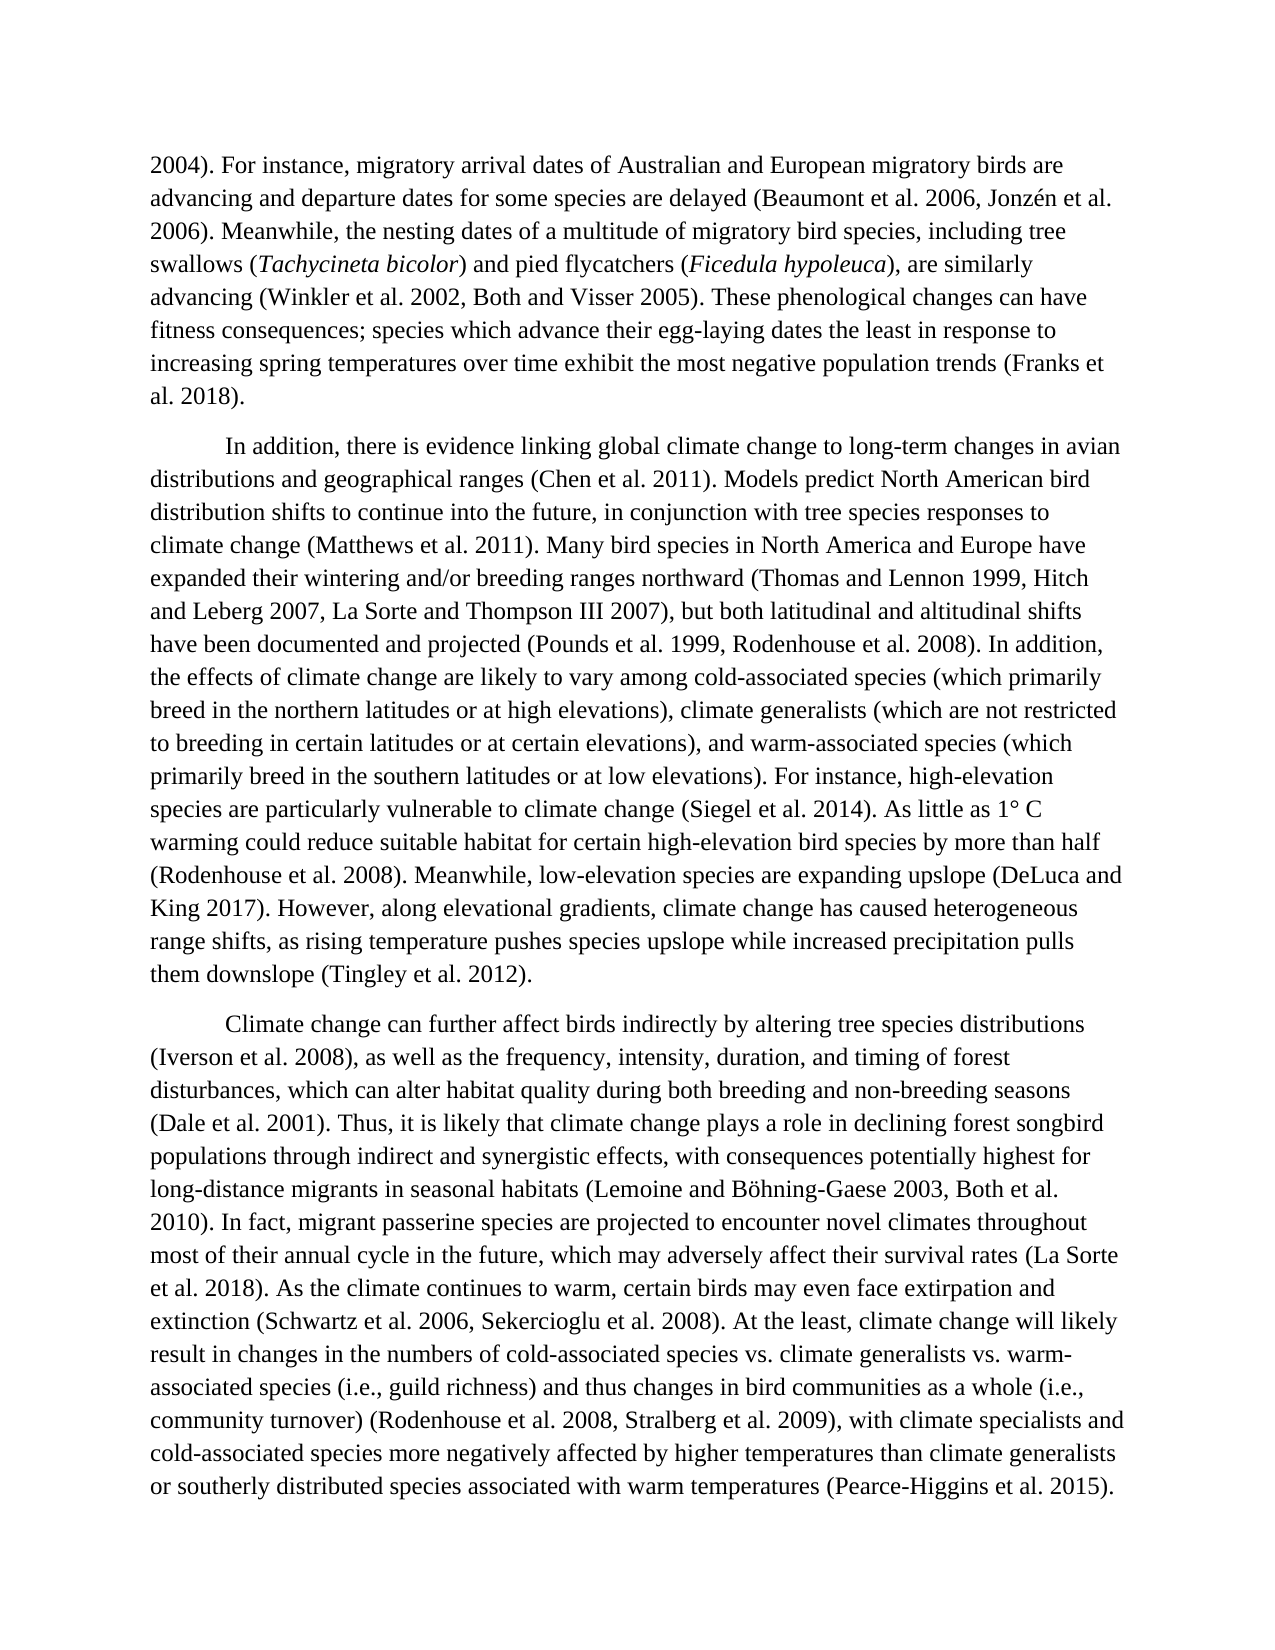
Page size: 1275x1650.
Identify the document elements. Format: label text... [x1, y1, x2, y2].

text In addition, there is evidence linking global climate change to long-term changes in avian distributions and geographical ranges (Chen et al. 2011). Models predict North American bird distribution shifts to continue into the future, in conjunction with tree species responses to climate change (Matthews et al. 2011). Many bird species in North America and Europe have expanded their wintering and/or breeding ranges northward (Thomas and Lennon 1999, Hitch and Leberg 2007, La Sorte and Thompson III 2007), but both latitudinal and altitudinal shifts have been documented and projected (Pounds et al. 1999, Rodenhouse et al. 2008). In addition, the effects of climate change are likely to vary among cold-associated species (which primarily breed in the northern latitudes or at high elevations), climate generalists (which are not restricted to breeding in certain latitudes or at certain elevations), and warm-associated species (which primarily breed in the southern latitudes or at low elevations). For instance, high-elevation species are particularly vulnerable to climate change (Siegel et al. 2014). As little as 1° C warming could reduce suitable habitat for certain high-elevation bird species by more than half (Rodenhouse et al. 2008). Meanwhile, low-elevation species are expanding upslope (DeLuca and King 2017). However, along elevational gradients, climate change has caused heterogeneous range shifts, as rising temperature pushes species upslope while increased precipitation pulls them downslope (Tingley et al. 2012). [150, 431, 1125, 988]
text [150, 150, 1125, 410]
text Climate change can further affect birds indirectly by altering tree species distributions (Iverson et al. 2008), as well as the frequency, intensity, duration, and timing of forest disturbances, which can alter habitat quality during both breeding and non-breeding seasons (Dale et al. 2001). Thus, it is likely that climate change plays a role in declining forest songbird populations through indirect and synergistic effects, with consequences potentially highest for long-distance migrants in seasonal habitats (Lemoine and Böhning-Gaese 2003, Both et al. 2010). In fact, migrant passerine species are projected to encounter novel climates throughout most of their annual cycle in the future, which may adversely affect their survival rates (La Sorte et al. 2018). As the climate continues to warm, certain birds may even face extirpation and extinction (Schwartz et al. 2006, Sekercioglu et al. 2008). At the least, climate change will likely result in changes in the numbers of cold-associated species vs. climate generalists vs. warm-associated species (i.e., guild richness) and thus changes in bird communities as a whole (i.e., community turnover) (Rodenhouse et al. 2008, Stralberg et al. 2009), with climate specialists and cold-associated species more negatively affected by higher temperatures than climate generalists or southerly distributed species associated with warm temperatures (Pearce-Higgins et al. 2015). [150, 1009, 1125, 1500]
